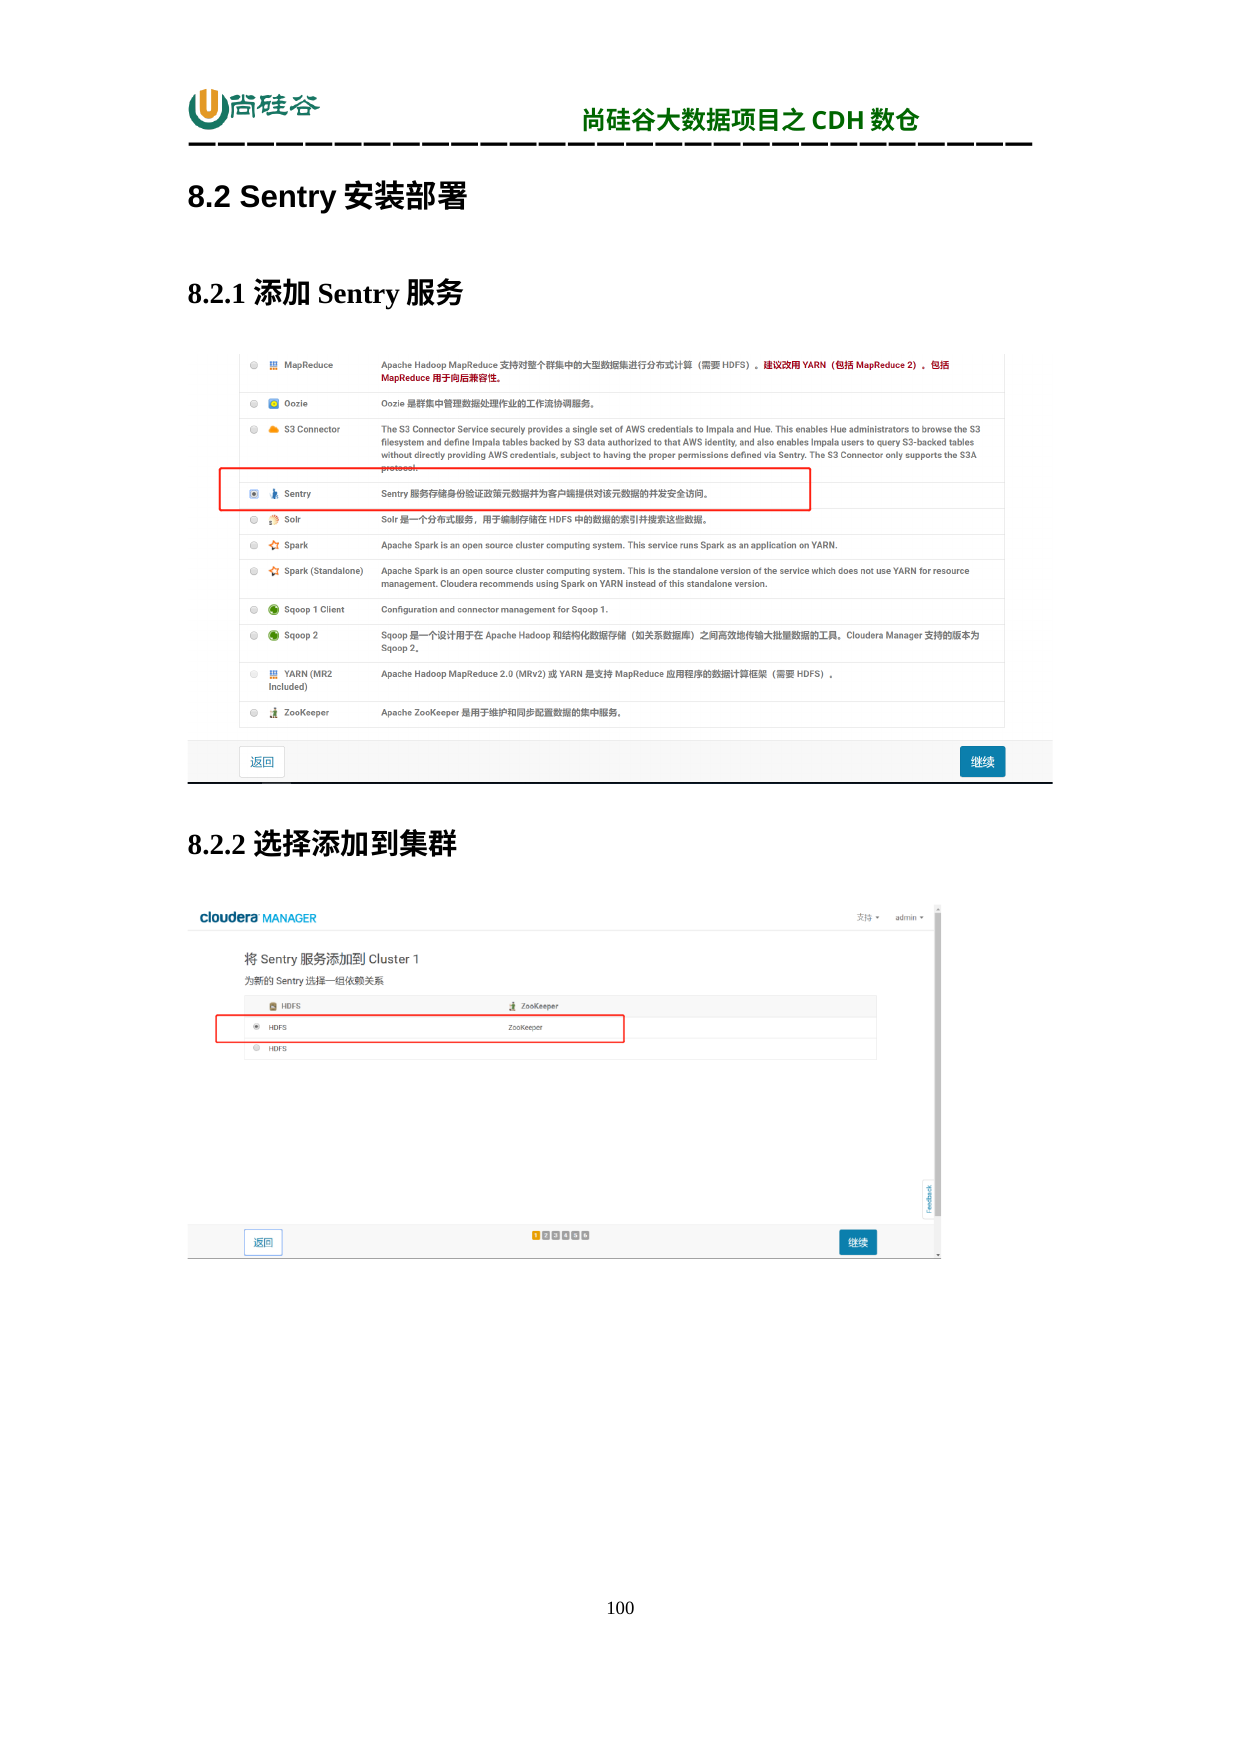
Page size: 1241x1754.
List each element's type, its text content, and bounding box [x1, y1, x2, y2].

picture [187, 354, 1053, 784]
subtitle 8.2 Sentry安装部署 [187, 161, 1053, 226]
subtitle 8.2.2 选择添加到集群 [187, 809, 1053, 874]
subtitle 8.2.1 添加Sentry服务 [187, 259, 1053, 324]
picture [187, 904, 942, 1259]
picture [187, 88, 320, 130]
